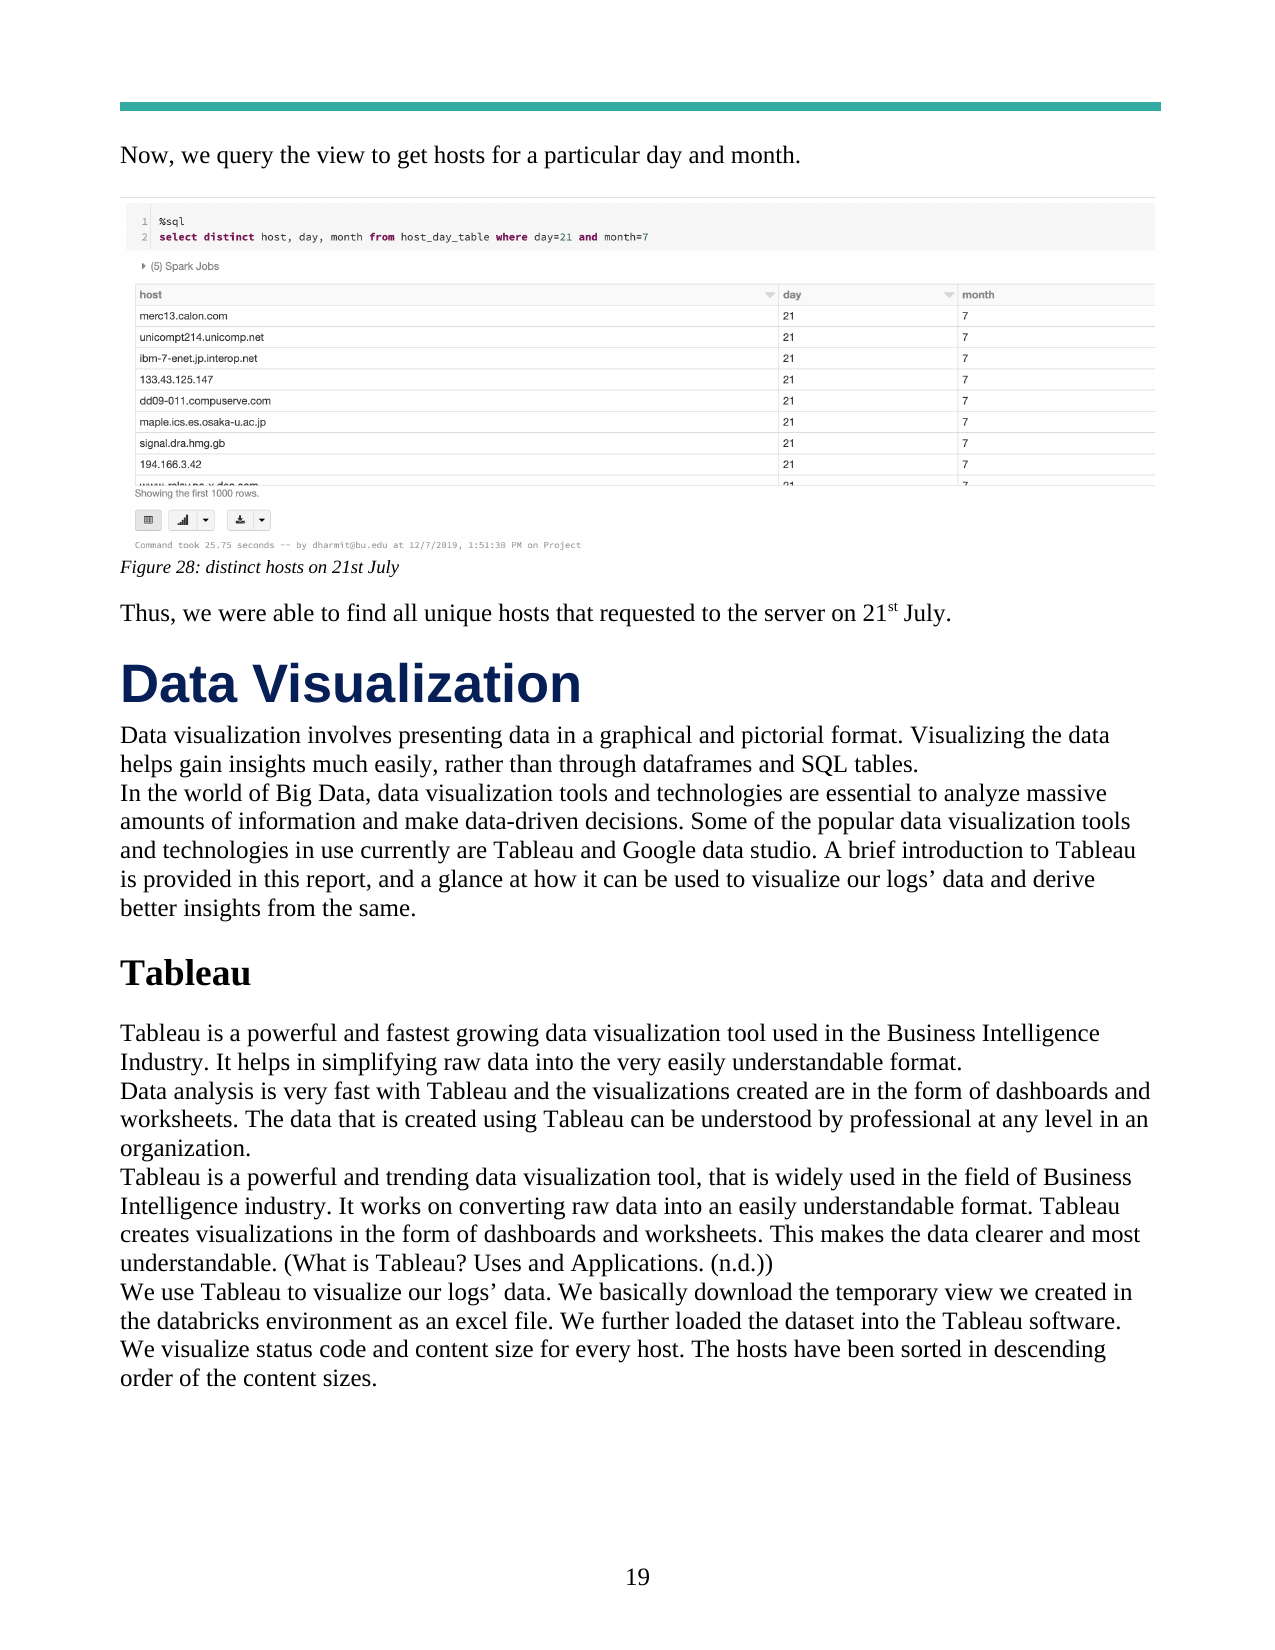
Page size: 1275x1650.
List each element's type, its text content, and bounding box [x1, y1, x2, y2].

text Tableau is a powerful and trending data visualization tool, that is widely used in the field of Business Intelligence industry. It works on converting raw data into an easily understandable format. Tableau creates visualizations in the form of dashboards and worksheets. This makes the data clearer and most understandable. (What is Tableau? Uses and Applications. (n.d.)) [120, 1162, 1155, 1277]
text Data analysis is very fast with Tableau and the visualizations created are in the form of dashboards and worksheets. The data that is created using Tableau can be understood by professional at any level in an organization. [120, 1076, 1155, 1162]
picture [120, 197, 1155, 556]
text Thus, we were able to find all unique hosts that requested to the server on 21st July. [120, 598, 1155, 627]
text In the world of Big Data, data visualization tools and technologies are essential to analyze massive amounts of information and make data-driven decisions. Some of the popular data visualization tools and technologies in use currently are Tableau and Google data studio. A brief introduction to Tableau is provided in this report, and a glance at how it can be used to visualize our logs’ data and derive better insights from the same. [120, 778, 1155, 921]
text We visualize status code and content size for every host. The hosts have been sorted in descending order of the content sizes. [120, 1334, 1155, 1392]
subtitle Tableau [120, 950, 1155, 993]
text We use Tableau to visualize our logs’ data. We basically download the temporary view we created in the databricks environment as an excel file. We further loaded the dataset into the Tableau software. [120, 1277, 1155, 1334]
text Data visualization involves presenting data in a graphical and pictorial format. Visualizing the data helps gain insights much easily, rather than through dataframes and SQL tables. [120, 720, 1155, 778]
text Tableau is a powerful and fastest growing data visualization tool used in the Business Intelligence Industry. It helps in simplifying raw data into the very easily understandable format. [120, 1018, 1155, 1076]
text Now, we query the view to get hosts for a particular day and month. [120, 140, 1155, 169]
subtitle Data Visualization [120, 652, 1155, 714]
